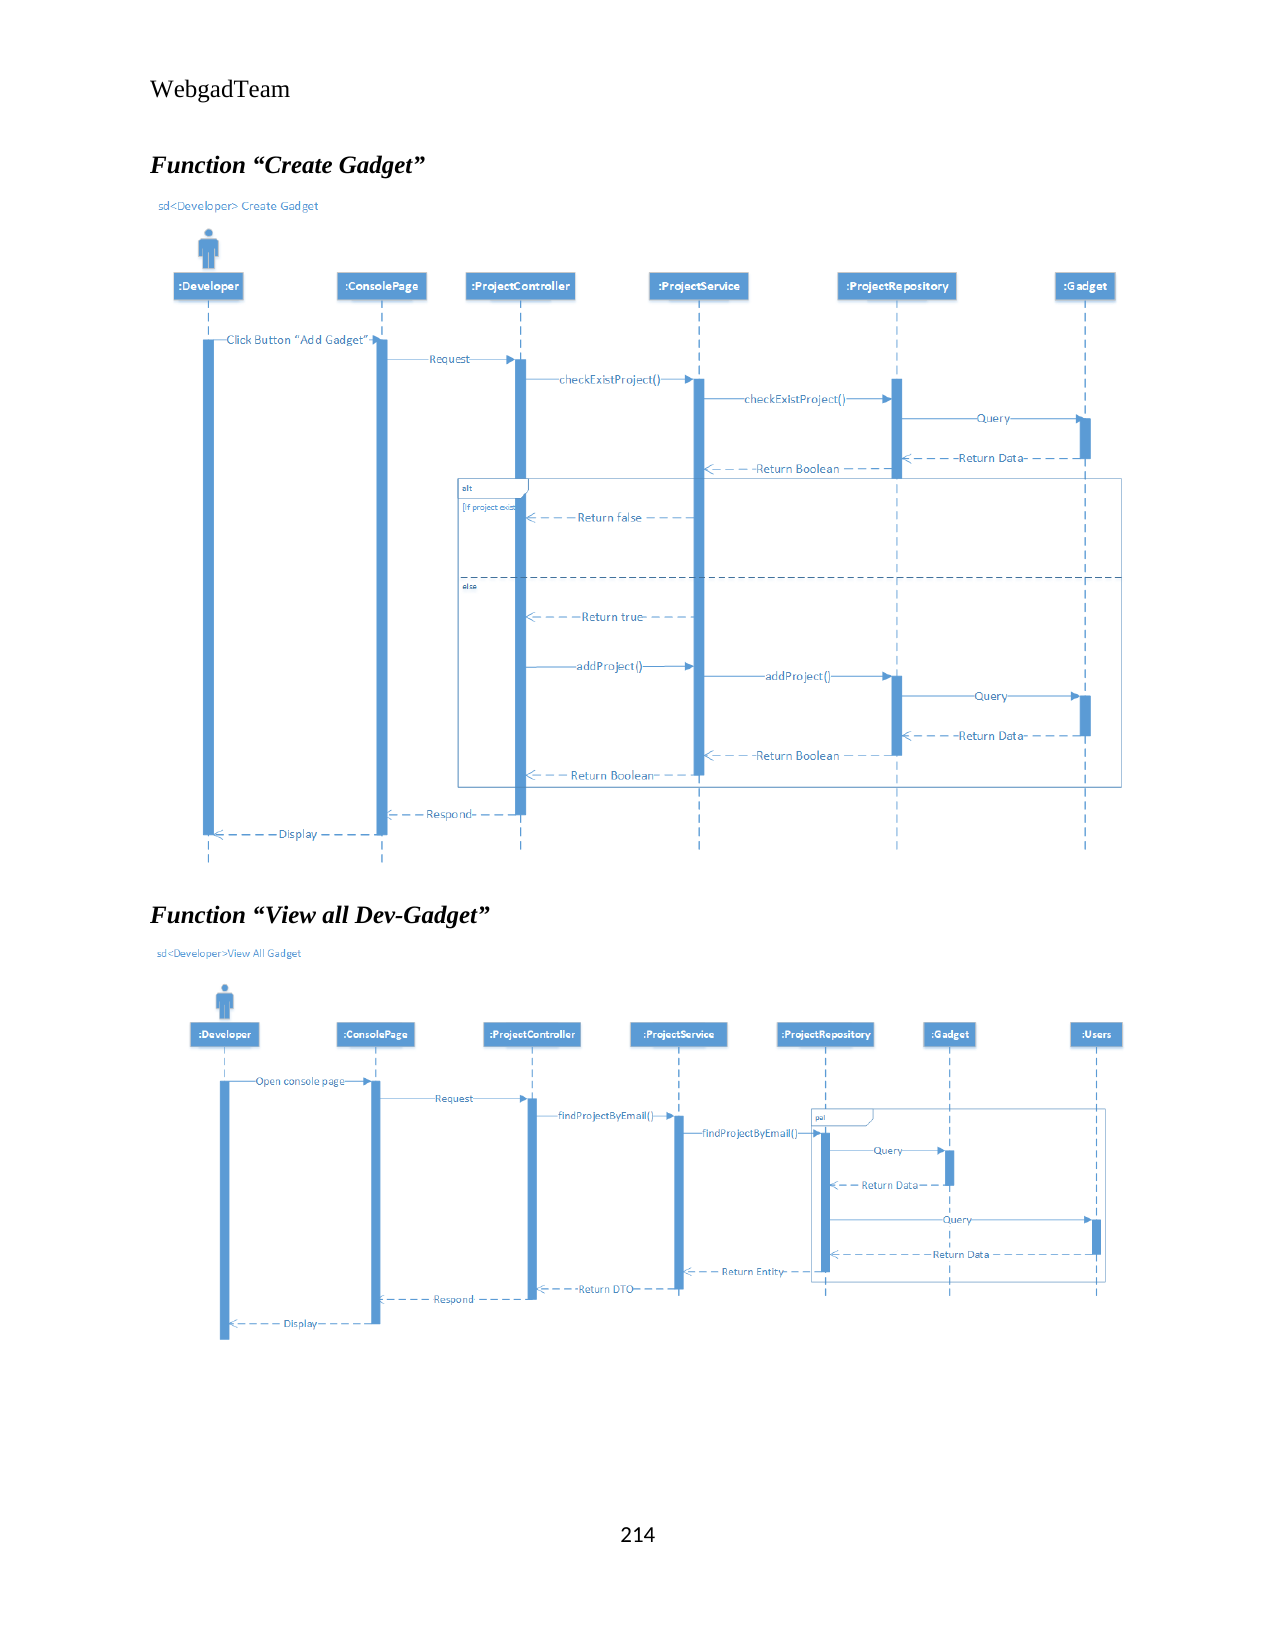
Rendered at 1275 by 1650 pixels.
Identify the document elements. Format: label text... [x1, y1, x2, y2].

subtitle Function “Create Gadget” [150, 150, 1125, 179]
picture [150, 942, 1125, 1340]
picture [150, 193, 1125, 865]
subtitle Function “View all Dev-Gadget” [150, 900, 1125, 928]
